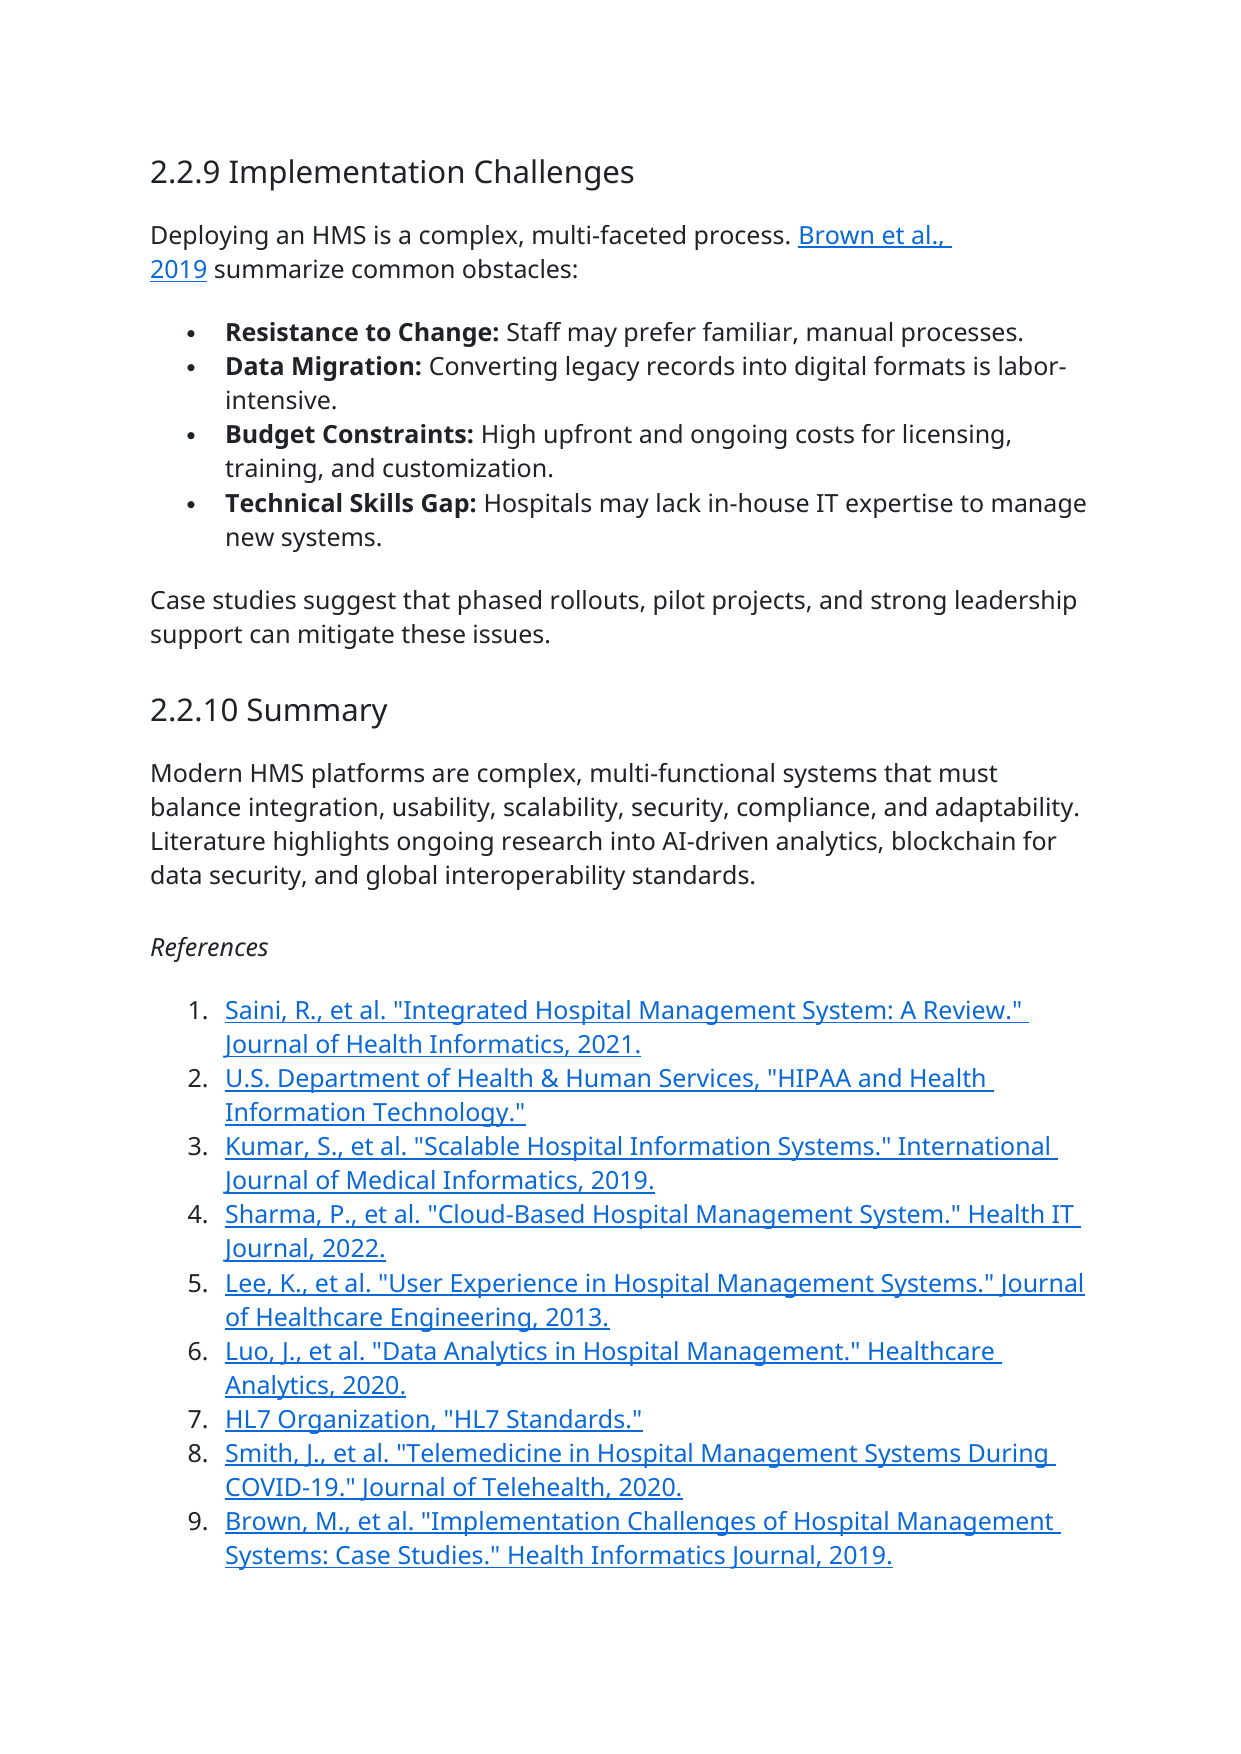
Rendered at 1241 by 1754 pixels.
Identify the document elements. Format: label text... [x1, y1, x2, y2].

list U.S. Department of Health & Human Services, "HIPAA and Health Information Technology." [187, 1061, 1090, 1129]
subtitle References [150, 929, 1090, 963]
subtitle 2.2.9 Implementation Challenges [150, 150, 1090, 193]
text Modern HMS platforms are complex, multi-functional systems that must balance integration, usability, scalability, security, compliance, and adaptability. Literature highlights ongoing research into AI-driven analytics, blockchain for data security, and global interoperability standards. [150, 756, 1090, 892]
list Technical Skills Gap: Hospitals may lack in-house IT expertise to manage new systems. [187, 485, 1090, 553]
text Deploying an HMS is a complex, multi-faceted process. Brown et al., 2019 summarize common obstacles: [150, 218, 1090, 286]
text Case studies suggest that phased rollouts, pilot projects, and strong leadership support can mitigate these issues. [150, 582, 1090, 651]
subtitle 2.2.10 Summary [150, 688, 1090, 731]
list Brown, M., et al. "Implementation Challenges of Hospital Management Systems: Case Studies." Health Informatics Journal, 2019. [187, 1504, 1090, 1572]
list Data Migration: Converting legacy records into digital formats is labor-intensive. [187, 349, 1090, 417]
list Sharma, P., et al. "Cloud-Based Hospital Management System." Health IT Journal, 2022. [187, 1197, 1090, 1265]
list Smith, J., et al. "Telemedicine in Hospital Management Systems During COVID-19." Journal of Telehealth, 2020. [187, 1436, 1090, 1504]
list Budget Constraints: High upfront and ongoing costs for licensing, training, and customization. [187, 417, 1090, 485]
list HL7 Organization, "HL7 Standards." [187, 1401, 1090, 1436]
list Luo, J., et al. "Data Analytics in Hospital Management." Healthcare Analytics, 2020. [187, 1333, 1090, 1401]
list Resistance to Change: Staff may prefer familiar, manual processes. [187, 315, 1090, 349]
list Kumar, S., et al. "Scalable Hospital Information Systems." International Journal of Medical Informatics, 2019. [187, 1129, 1090, 1197]
list Saini, R., et al. "Integrated Hospital Management System: A Review." Journal of Health Informatics, 2021. [187, 993, 1090, 1061]
list Lee, K., et al. "User Experience in Hospital Management Systems." Journal of Healthcare Engineering, 2013. [187, 1265, 1090, 1333]
